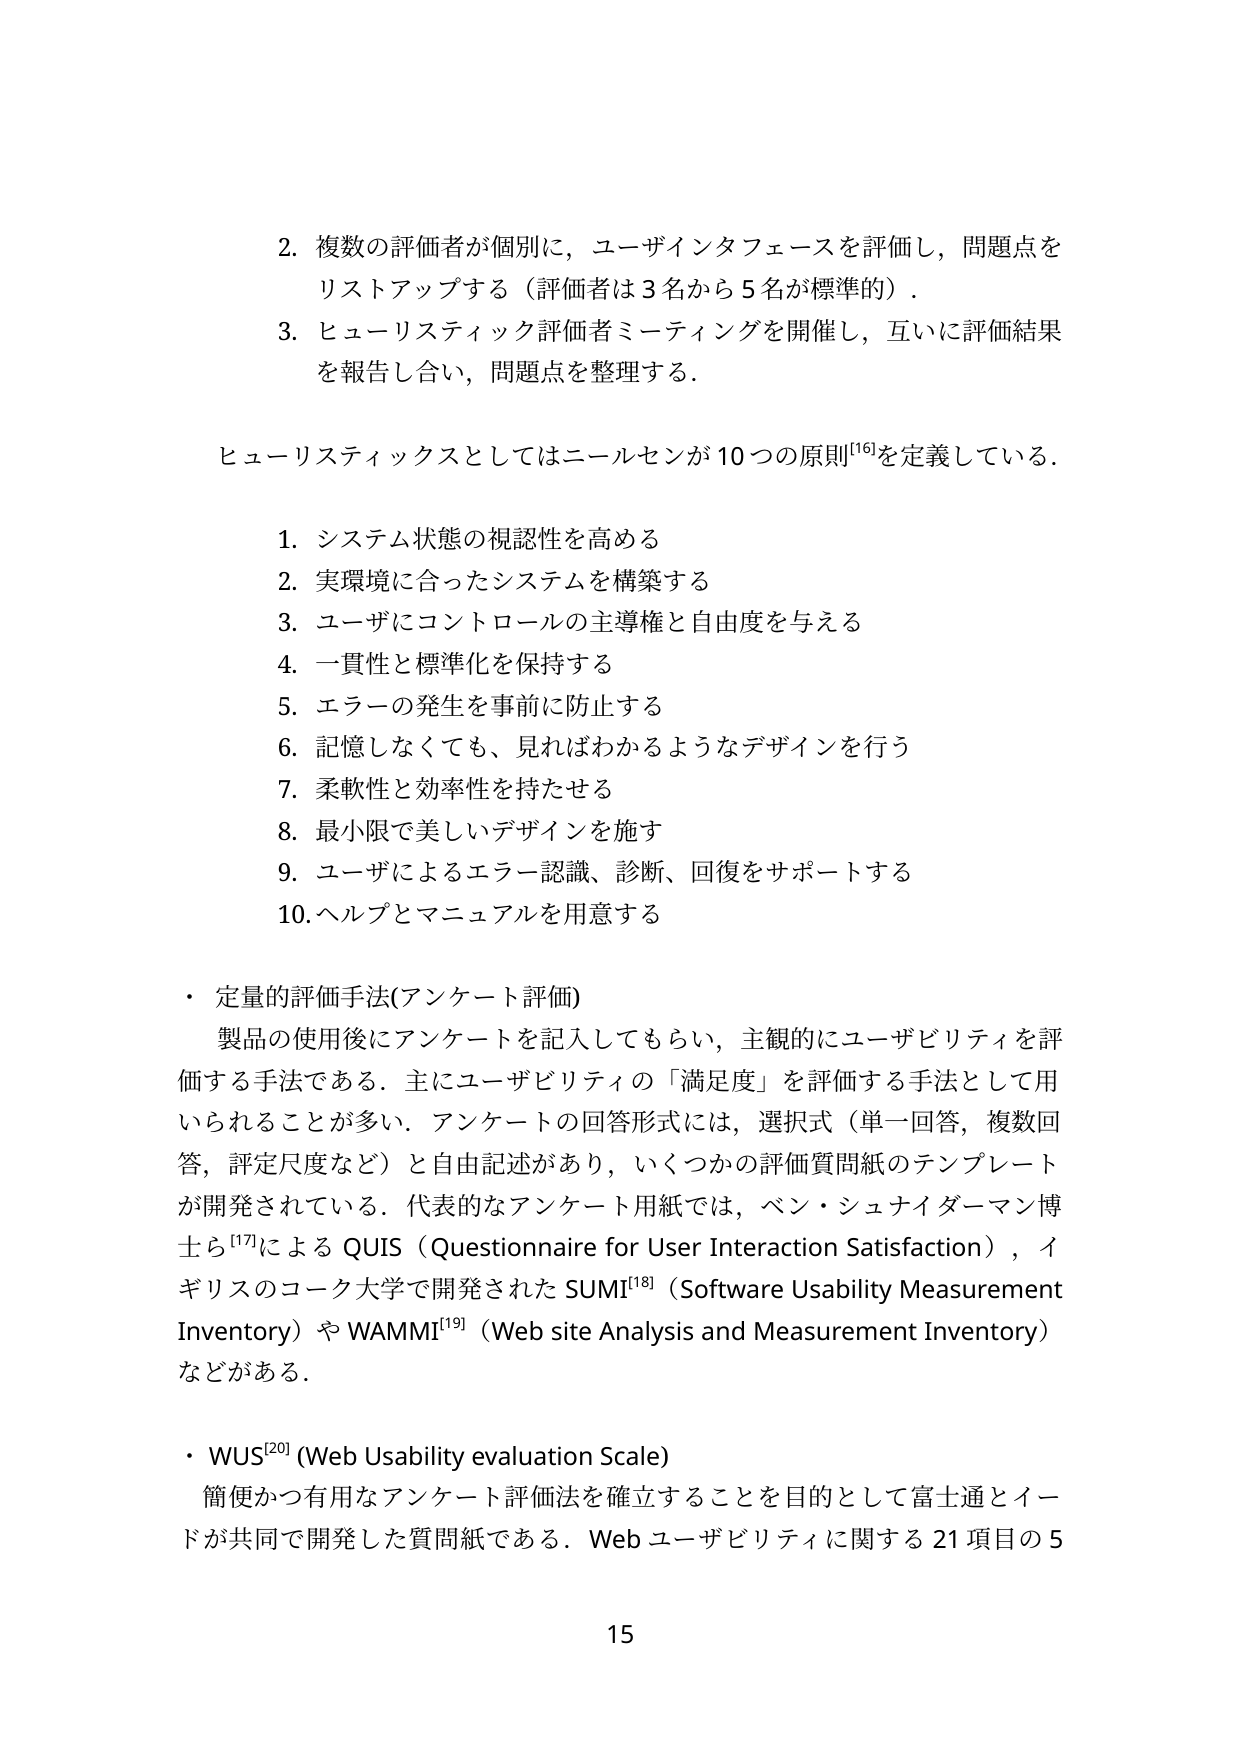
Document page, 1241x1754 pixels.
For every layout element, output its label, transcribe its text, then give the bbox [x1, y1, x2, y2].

list ヒューリスティックスとしてはニールセンが10つの原則[16]を定義している． [215, 433, 1063, 475]
list 最小限で美しいデザインを施す [277, 808, 1063, 850]
list 記憶しなくても、見ればわかるようなデザインを行う [277, 725, 1063, 767]
list ユーザにコントロールの主導権と自由度を与える [277, 600, 1063, 642]
list 定量的評価手法(アンケート評価) [177, 975, 1063, 1017]
list システム状態の視認性を高める [277, 517, 1063, 558]
list ヘルプとマニュアルを用意する [277, 892, 1063, 933]
list 複数の評価者が個別に，ユーザインタフェースを評価し，問題点をリストアップする（評価者は3名から5名が標準的）． [277, 225, 1063, 308]
text ・ WUS[20] (Web Usability evaluation Scale) [177, 1433, 1063, 1475]
text 製品の使用後にアンケートを記入してもらい，主観的にユーザビリティを評価する手法である．主にユーザビリティの「満足度」を評価する手法として用いられることが多い．アンケートの回答形式には，選択式（単一回答，複数回答，評定尺度など）と自由記述があり，いくつかの評価質問紙のテンプレートが開発されている．代表的なアンケート用紙では，ベン・シュナイダーマン博士ら[17]によるQUIS（Questionnaire for User Interaction Satisfaction），イギリスのコーク大学で開発されたSUMI[18]（Software Usability Measurement Inventory）やWAMMI[19]（Web site Analysis and Measurement Inventory）などがある． [177, 1017, 1063, 1392]
list ヒューリスティック評価者ミーティングを開催し，互いに評価結果を報告し合い，問題点を整理する． [277, 308, 1063, 392]
list エラーの発生を事前に防止する [277, 683, 1063, 725]
list 実環境に合ったシステムを構築する [277, 558, 1063, 600]
list 一貫性と標準化を保持する [277, 642, 1063, 683]
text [177, 1475, 1063, 1558]
list 柔軟性と効率性を持たせる [277, 767, 1063, 808]
list ユーザによるエラー認識、診断、回復をサポートする [277, 850, 1063, 892]
